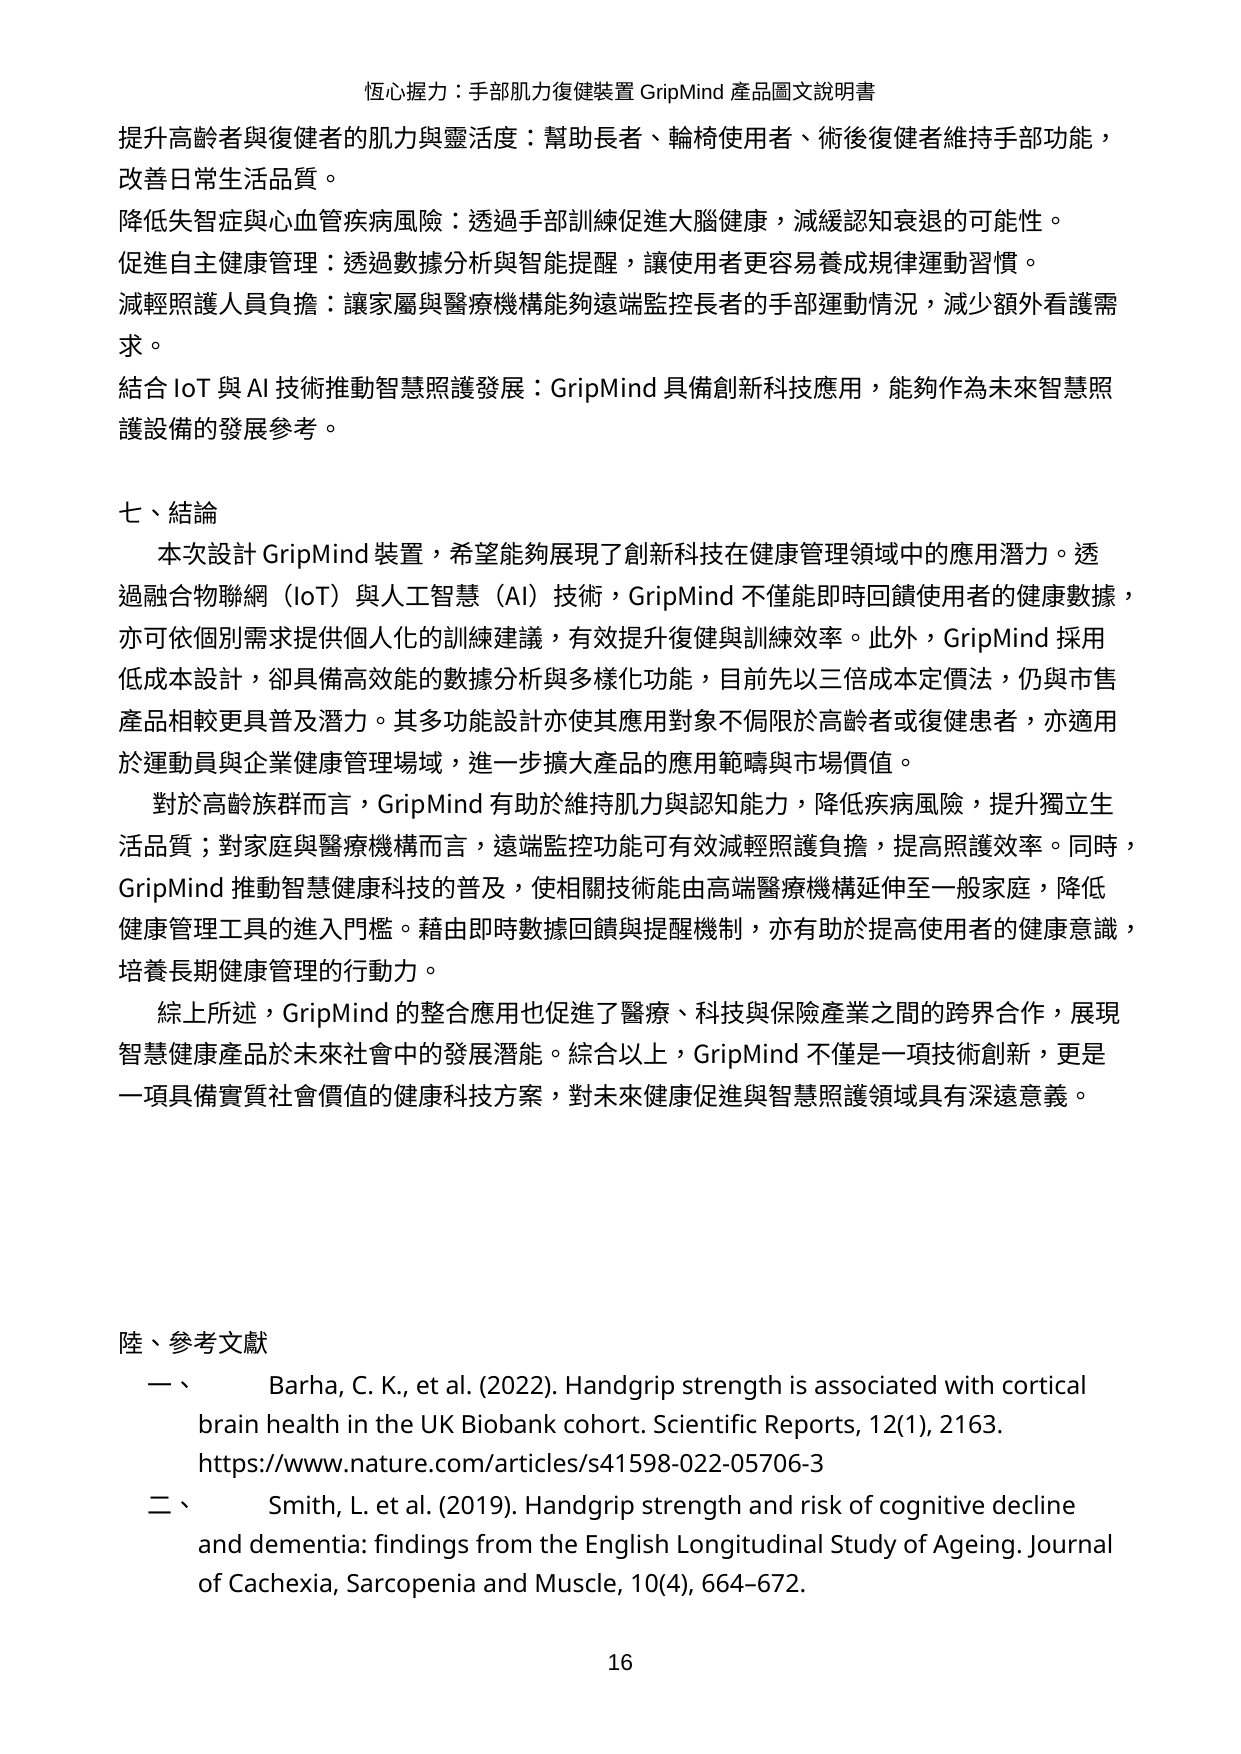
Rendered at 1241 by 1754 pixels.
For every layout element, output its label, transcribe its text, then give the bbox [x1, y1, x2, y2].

text 結合 IoT 與 AI 技術推動智慧照護發展：GripMind 具備創新科技應用，能夠作為未來智慧照護設備的發展參考。 [118, 368, 1122, 446]
text 綜上所述，GripMind 的整合應用也促進了醫療、科技與保險產業之間的跨界合作，展現智慧健康產品於未來社會中的發展潛能。綜合以上，GripMind 不僅是一項技術創新，更是一項具備實質社會價值的健康科技方案，對未來健康促進與智慧照護領域具有深遠意義。 [118, 993, 1122, 1113]
list Smith, L. et al. (2019). Handgrip strength and risk of cognitive decline and dementia: findings from the English Longitudinal Study of Ageing. Journal of Cachexia, Sarcopenia and Muscle, 10(4), 664–672. [148, 1485, 1122, 1600]
text 對於高齡族群而言，GripMind有助於維持肌力與認知能力，降低疾病風險，提升獨立生活品質；對家庭與醫療機構而言，遠端監控功能可有效減輕照護負擔，提高照護效率。同時，GripMind 推動智慧健康科技的普及，使相關技術能由高端醫療機構延伸至一般家庭，降低健康管理工具的進入門檻。藉由即時數據回饋與提醒機制，亦有助於提高使用者的健康意識，培養長期健康管理的行動力。 [118, 785, 1122, 988]
text 本次設計GripMind裝置，希望能夠展現了創新科技在健康管理領域中的應用潛力。透過融合物聯網（IoT）與人工智慧（AI）技術，GripMind 不僅能即時回饋使用者的健康數據，亦可依個別需求提供個人化的訓練建議，有效提升復健與訓練效率。此外，GripMind 採用低成本設計，卻具備高效能的數據分析與多樣化功能，目前先以三倍成本定價法，仍與市售產品相較更具普及潛力。其多功能設計亦使其應用對象不侷限於高齡者或復健患者，亦適用於運動員與企業健康管理場域，進一步擴大產品的應用範疇與市場價值。 [118, 535, 1122, 779]
text 七、結論 [118, 493, 1122, 529]
text 陸、參考文獻 [118, 1324, 1122, 1360]
text 促進自主健康管理：透過數據分析與智能提醒，讓使用者更容易養成規律運動習慣。 [118, 243, 1122, 279]
text 提升高齡者與復健者的肌力與靈活度：幫助長者、輪椅使用者、術後復健者維持手部功能，改善日常生活品質。 [118, 118, 1122, 196]
list Barha, C. K., et al. (2022). Handgrip strength is associated with cortical brain health in the UK Biobank cohort. Scientific Reports, 12(1), 2163. https://www.nature.com/articles/s41598-022-05706-3 [148, 1366, 1122, 1480]
text 減輕照護人員負擔：讓家屬與醫療機構能夠遠端監控長者的手部運動情況，減少額外看護需求。 [118, 285, 1122, 363]
text 降低失智症與心血管疾病風險：透過手部訓練促進大腦健康，減緩認知衰退的可能性。 [118, 201, 1122, 238]
